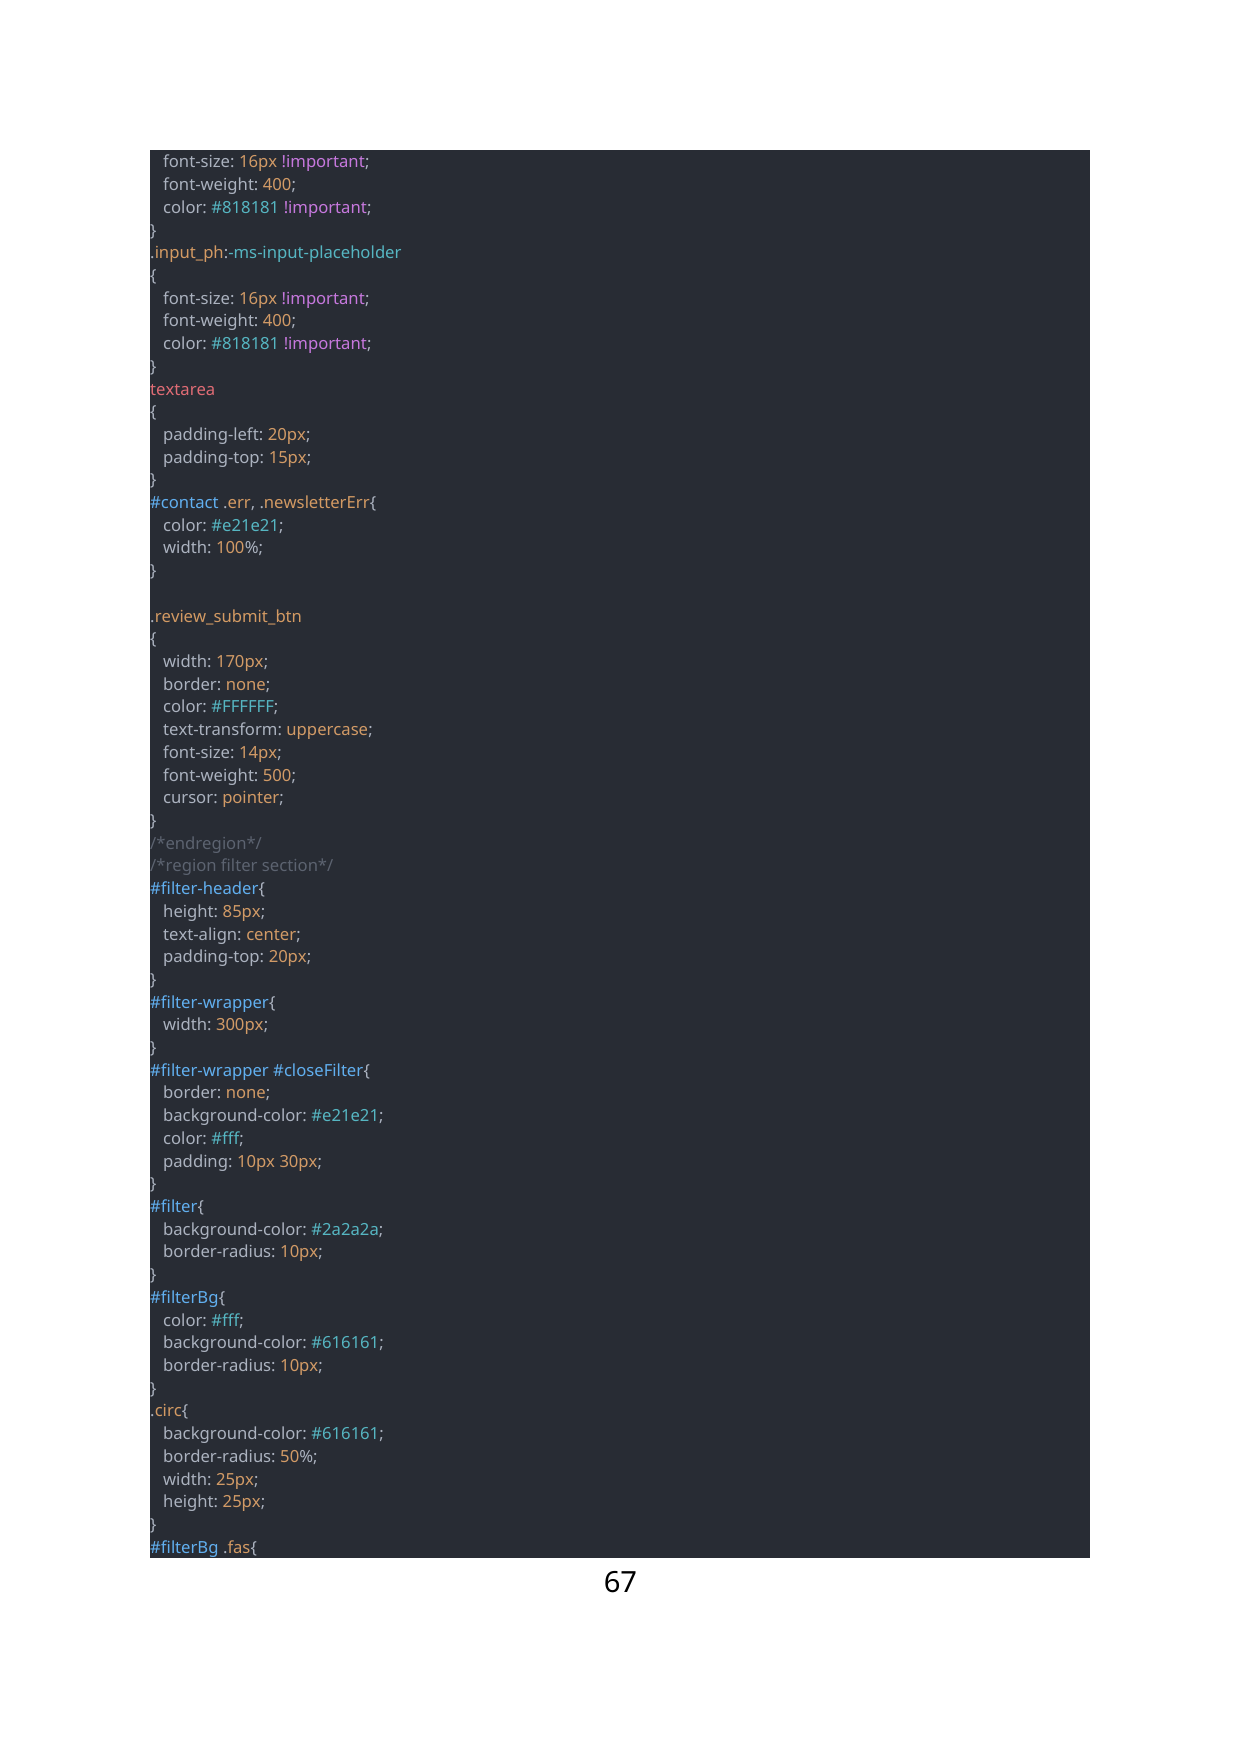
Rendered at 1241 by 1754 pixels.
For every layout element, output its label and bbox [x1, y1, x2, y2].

text [150, 150, 1090, 1558]
